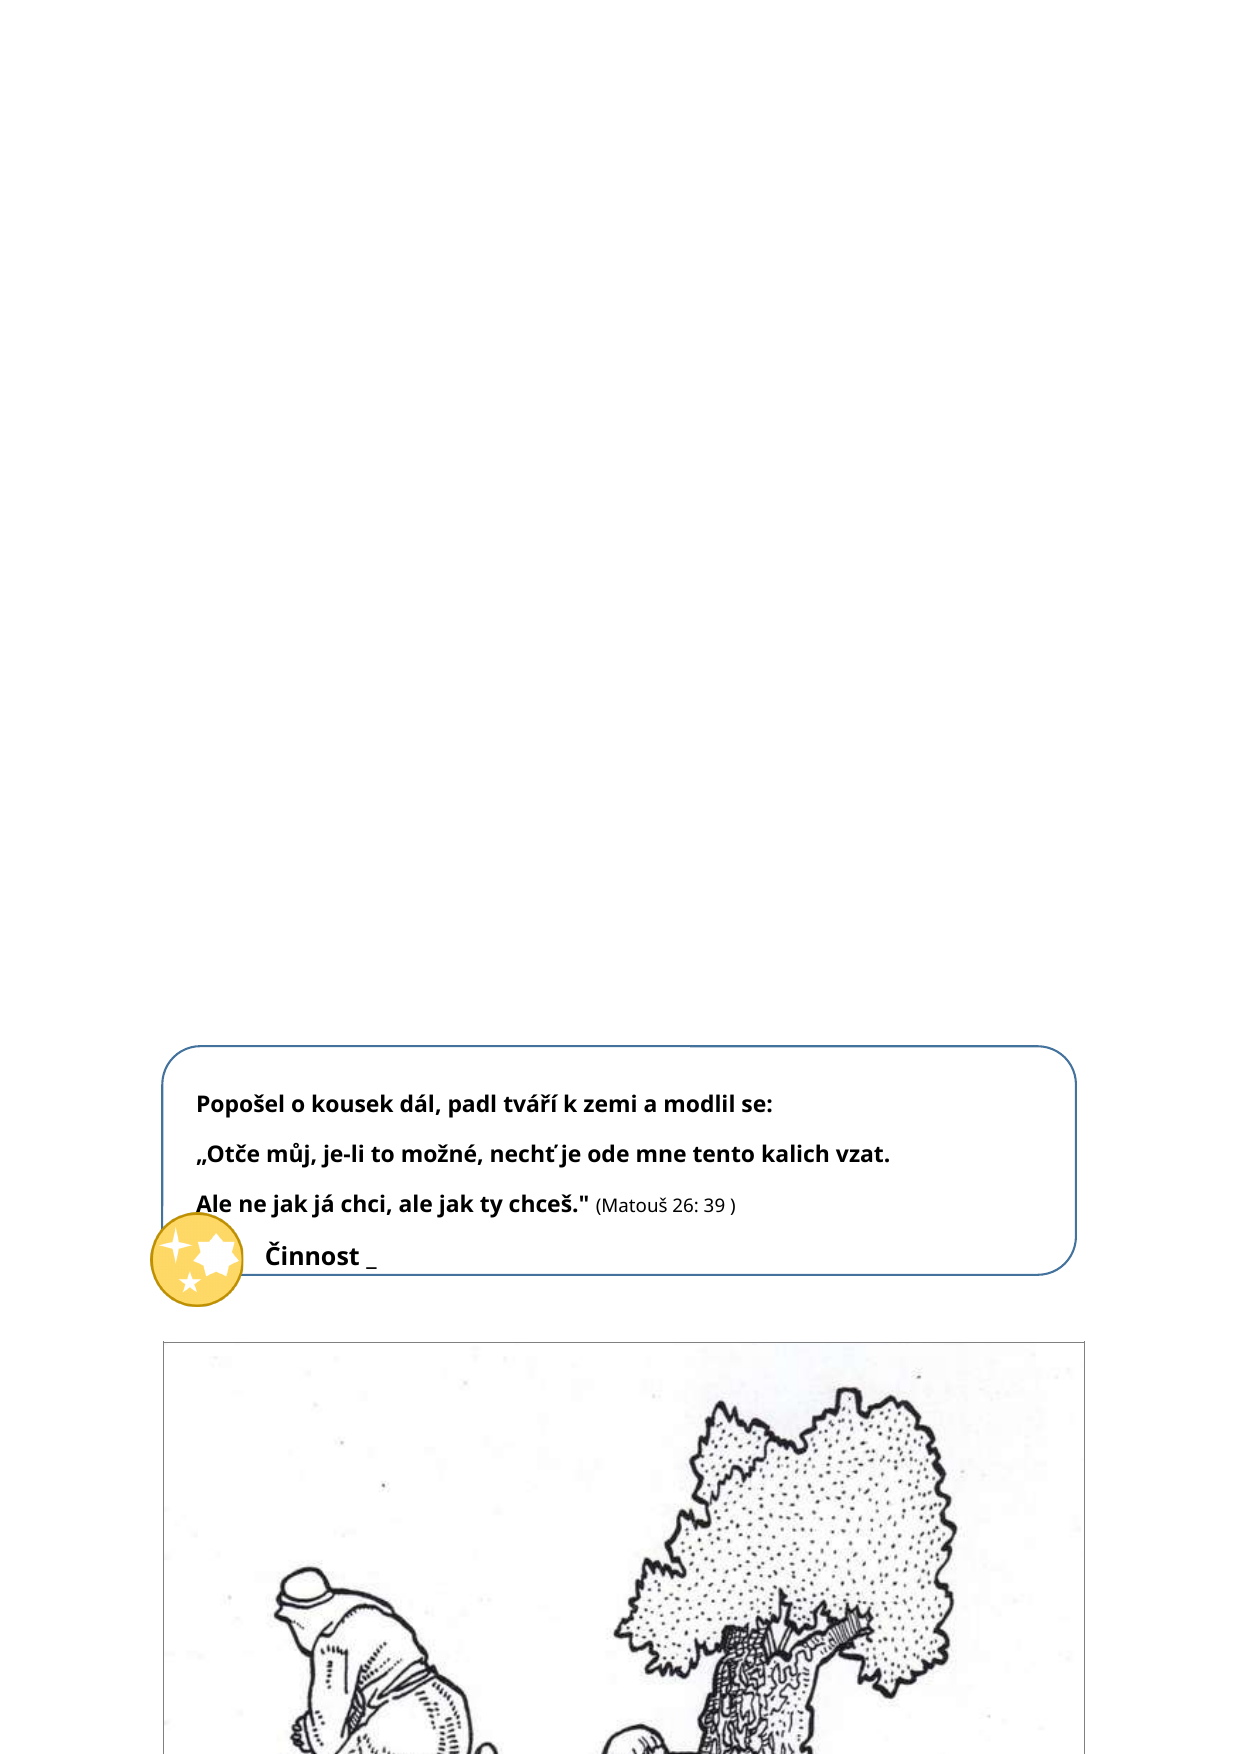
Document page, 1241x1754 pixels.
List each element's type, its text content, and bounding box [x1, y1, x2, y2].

text „Otče můj, je-li to možné, nechť je ode mne tento kalich vzat. [150, 1138, 1090, 1169]
text Popošel o kousek dál, padl tváří k zemi a modlil se: [150, 1088, 1090, 1119]
picture [164, 1343, 1084, 1754]
text Činnost _ [244, 1239, 1090, 1273]
picture [150, 1212, 244, 1307]
text Ale ne jak já chci, ale jak ty chceš." (Matouš 26: 39 ) [150, 1188, 1090, 1220]
